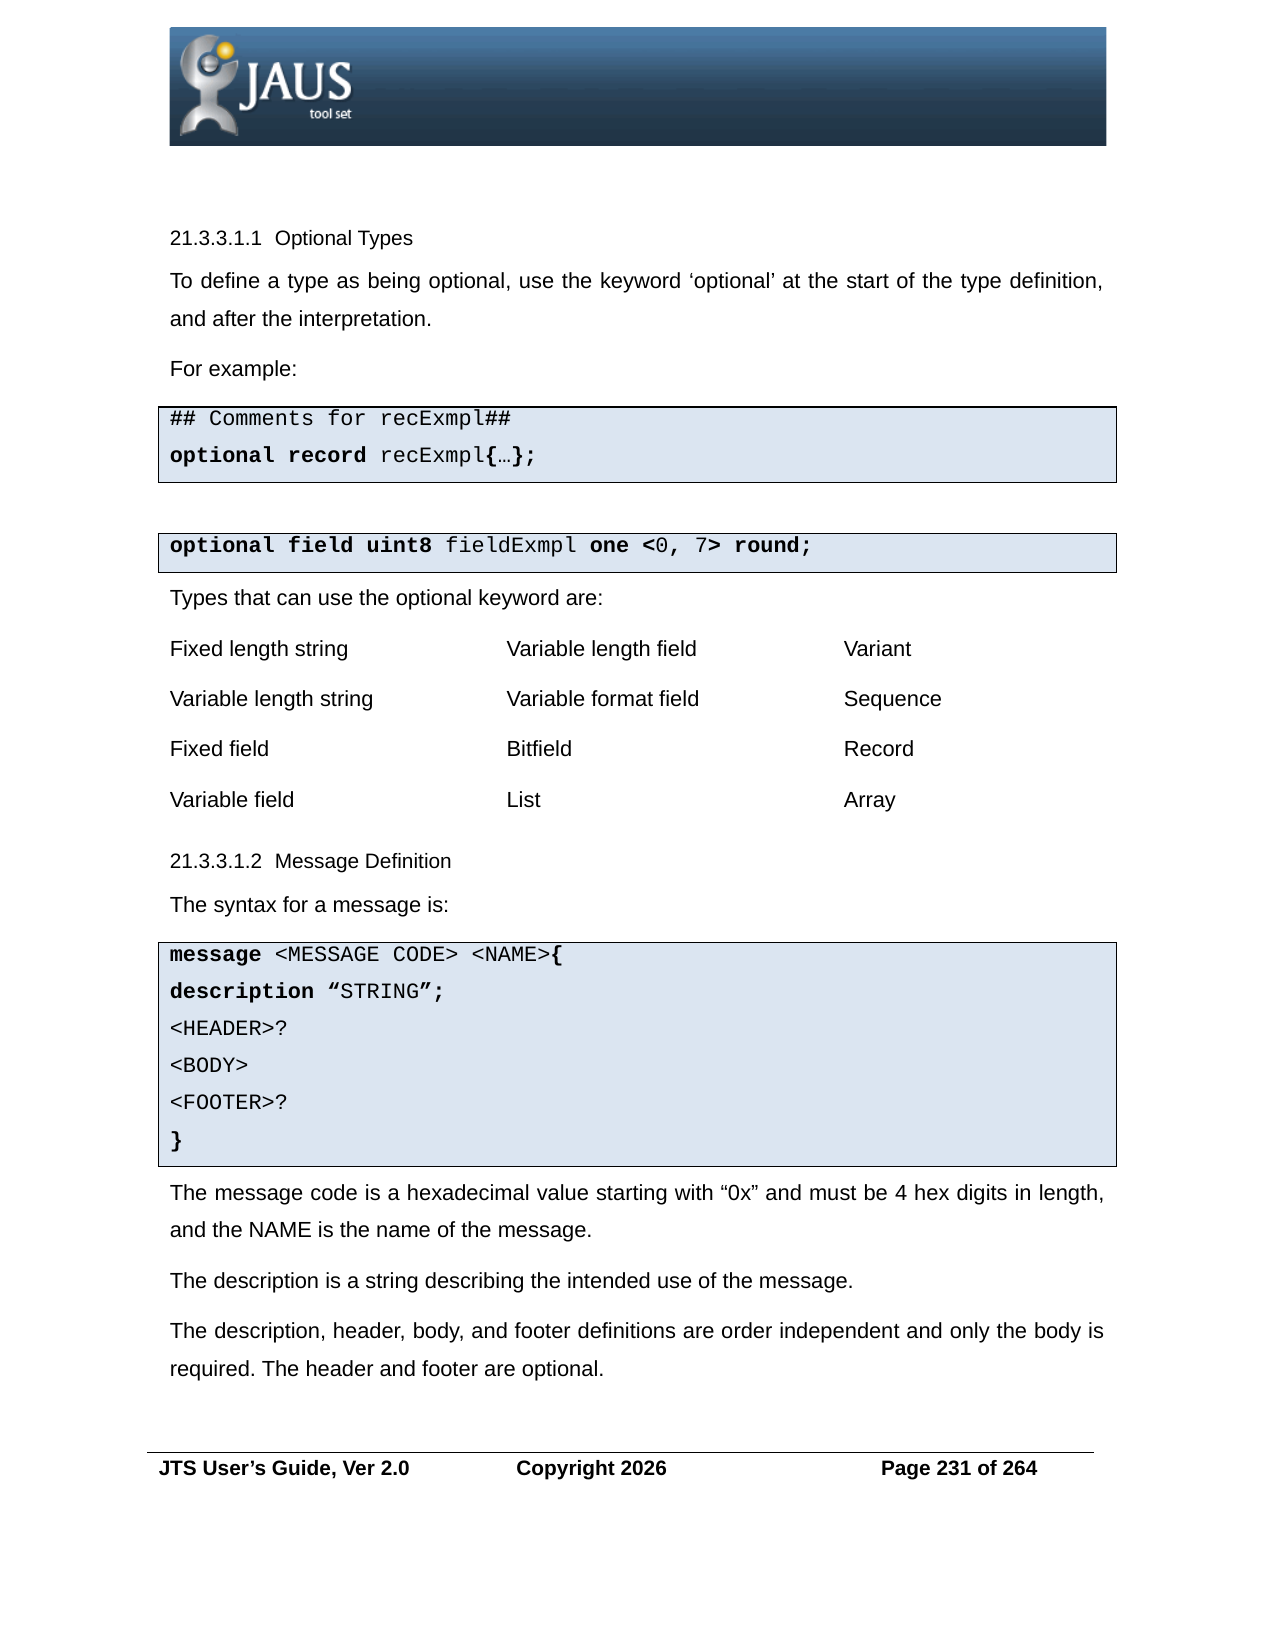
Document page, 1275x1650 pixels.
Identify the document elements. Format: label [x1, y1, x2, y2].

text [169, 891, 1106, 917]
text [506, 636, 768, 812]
picture [169, 27, 1107, 146]
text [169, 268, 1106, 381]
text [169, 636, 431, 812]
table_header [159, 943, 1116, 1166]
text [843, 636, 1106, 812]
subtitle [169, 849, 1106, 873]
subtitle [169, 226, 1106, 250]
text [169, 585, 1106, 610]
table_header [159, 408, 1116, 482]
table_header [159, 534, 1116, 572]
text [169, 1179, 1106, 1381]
